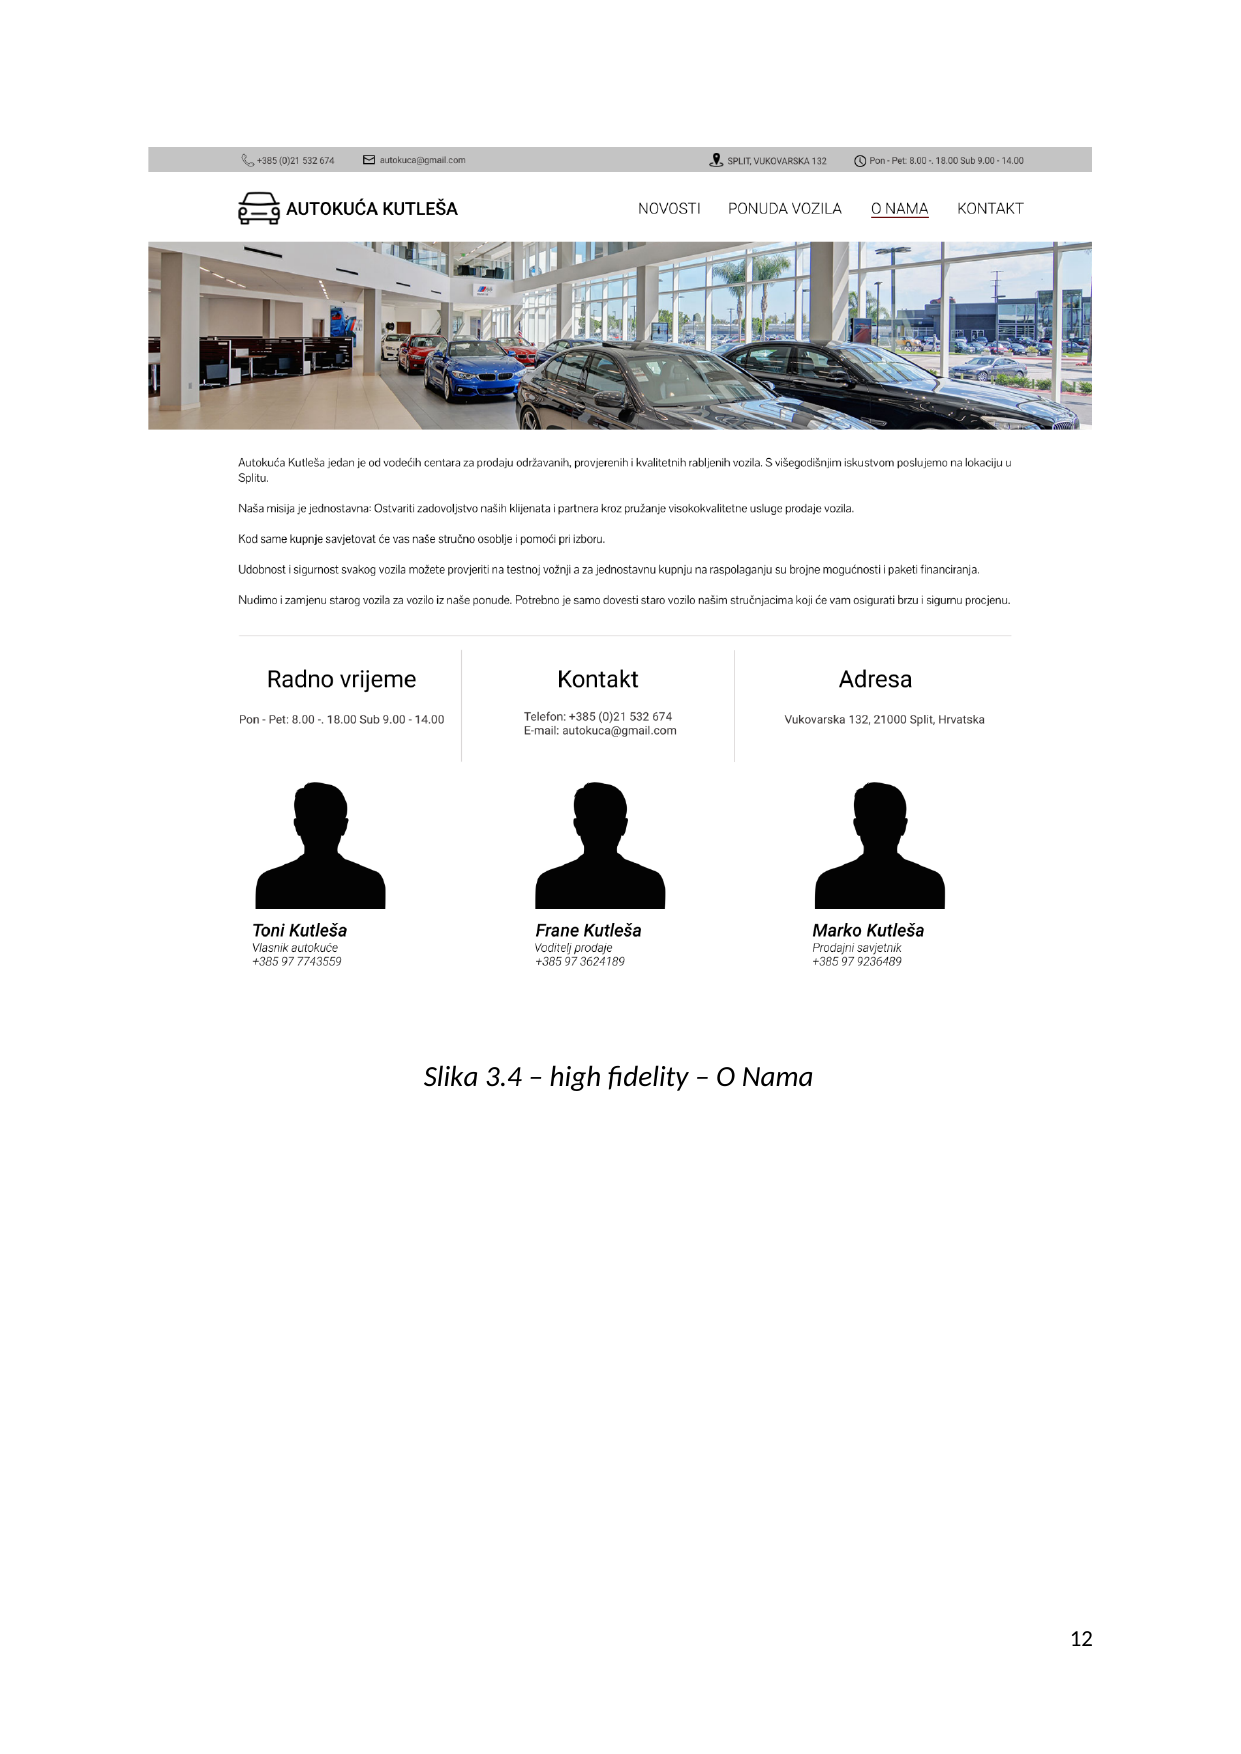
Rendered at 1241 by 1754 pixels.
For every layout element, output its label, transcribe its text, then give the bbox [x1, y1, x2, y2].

text Slika 3.4 – high fidelity – O Nama [148, 1058, 1093, 1094]
picture [148, 147, 1092, 1034]
